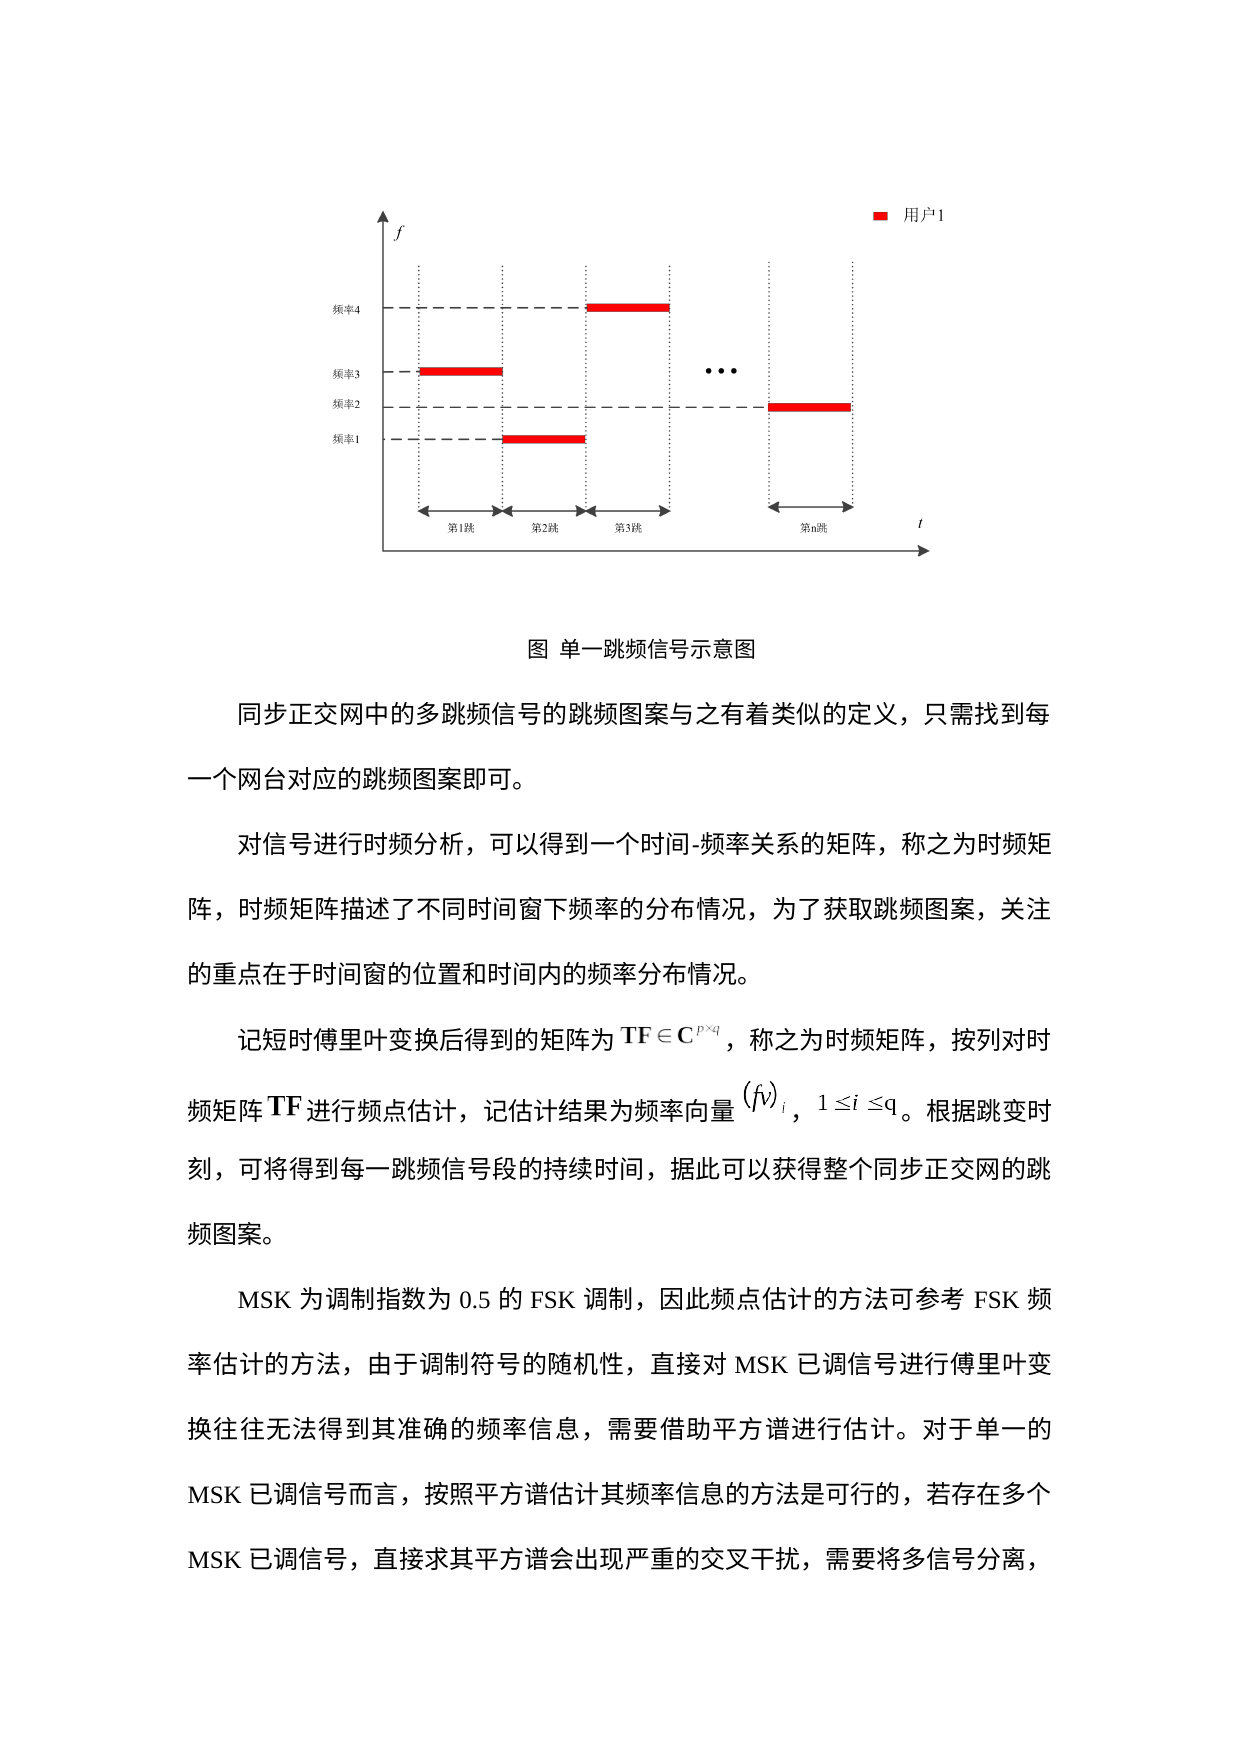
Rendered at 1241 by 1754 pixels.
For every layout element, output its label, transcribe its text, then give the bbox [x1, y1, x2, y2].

text 同步正交网中的多跳频信号的跳频图案与之有着类似的定义，只需找到每一个网台对应的跳频图案即可。 [187, 680, 1053, 810]
text 对信号进行时频分析，可以得到一个时间-频率关系的矩阵，称之为时频矩阵，时频矩阵描述了不同时间窗下频率的分布情况，为了获取跳频图案，关注的重点在于时间窗的位置和时间内的频率分布情况。 [187, 810, 1053, 1005]
text 图 单一跳频信号示意图 [187, 631, 1053, 664]
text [187, 1265, 1053, 1590]
picture [279, 162, 1012, 603]
text 记短时傅里叶变换后得到的矩阵为，称之为时频矩阵，按列对时频矩阵进行频点估计，记估计结果为频率向量，。根据跳变时刻，可将得到每一跳频信号段的持续时间，据此可以获得整个同步正交网的跳频图案。 [187, 1005, 1053, 1265]
